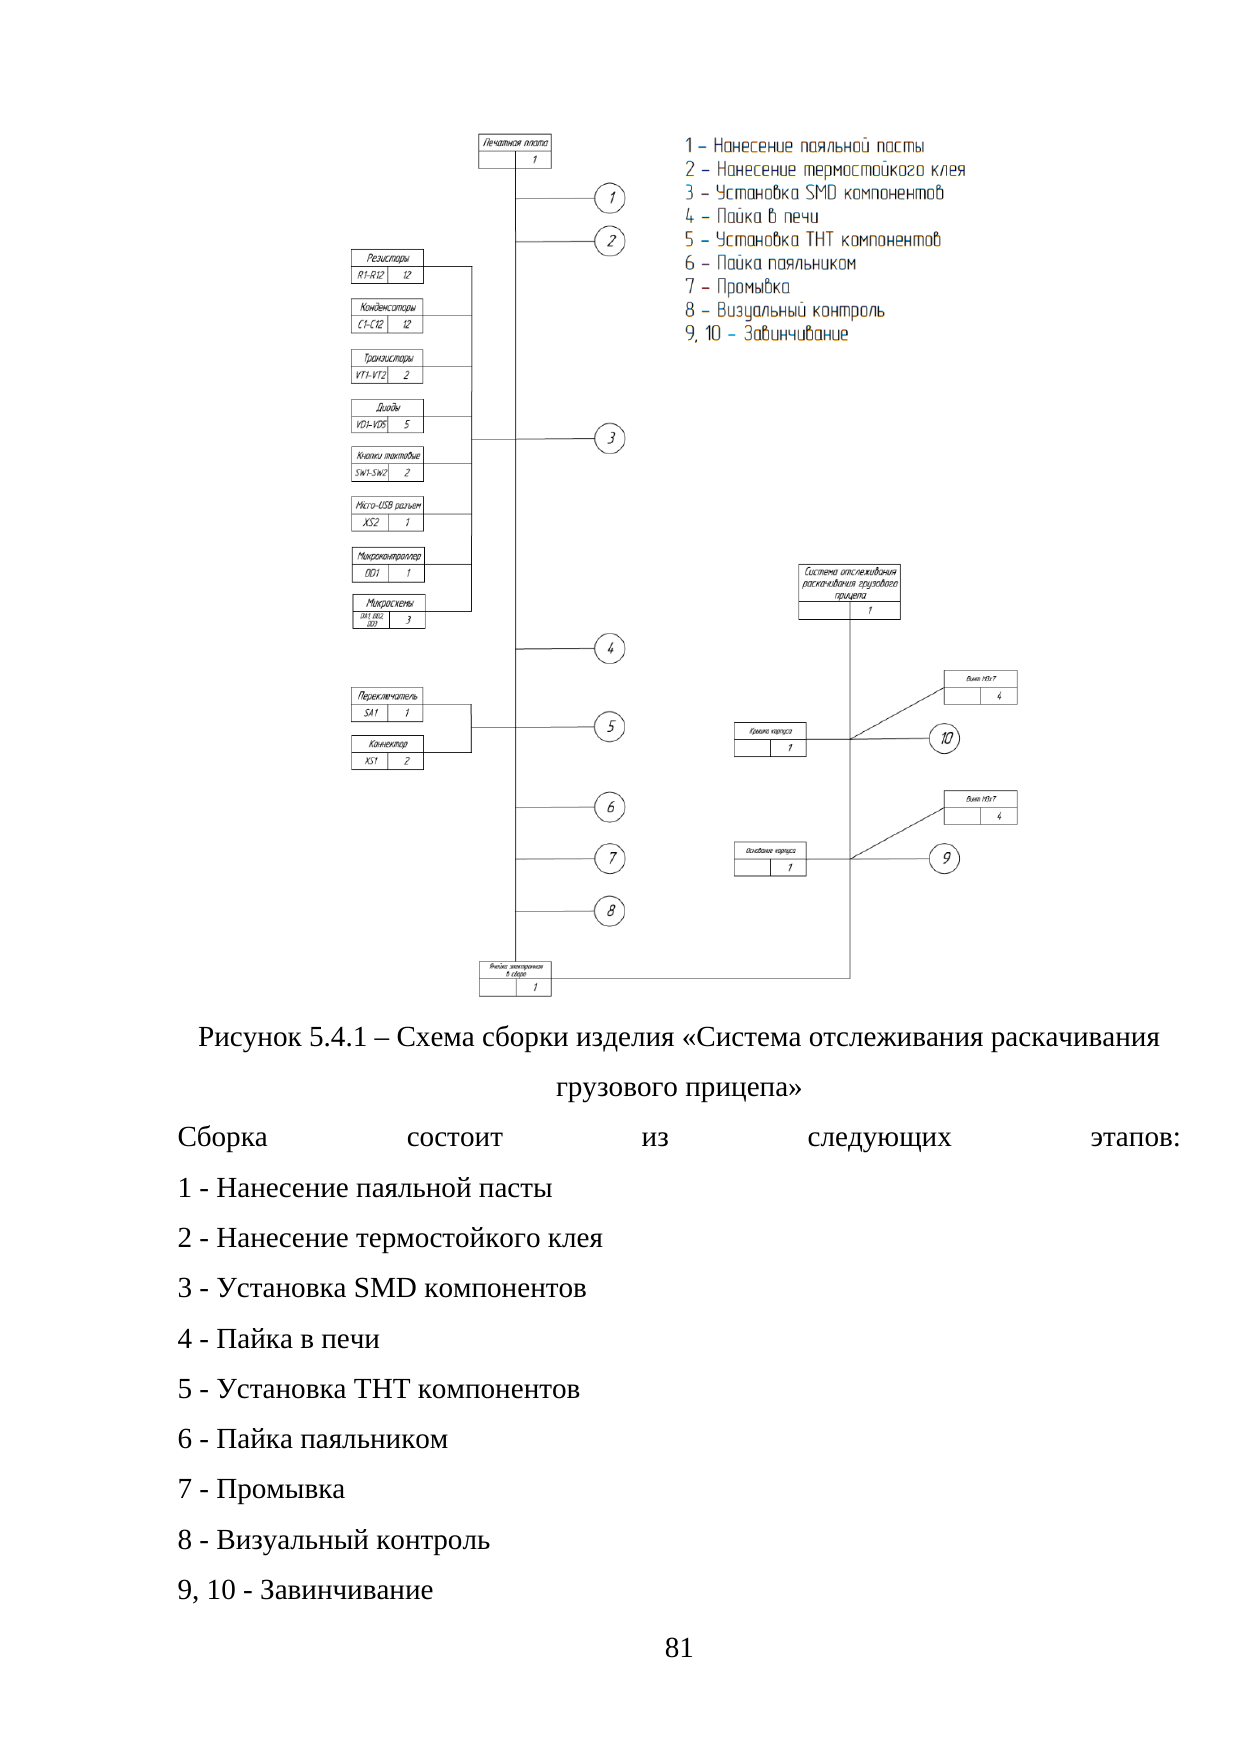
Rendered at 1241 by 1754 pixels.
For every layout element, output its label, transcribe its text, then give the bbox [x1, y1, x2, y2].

text 7 - Промывка [177, 1472, 1181, 1505]
text Сборка состоит из следующих этапов: 1 - Нанесение паяльной пасты [177, 1119, 1181, 1203]
text 5 - Установка THT компонентов [177, 1371, 1181, 1404]
text 8 - Визуальный контроль [177, 1522, 1181, 1556]
text 2 - Нанесение термостойкого клея [177, 1220, 1181, 1254]
text Рисунок 5.4.1 – Схема сборки изделия «Система отслеживания раскачивания грузового прицепа» [177, 1019, 1181, 1103]
text 4 - Пайка в печи [177, 1321, 1181, 1354]
text 3 - Установка SMD компонентов [177, 1270, 1181, 1304]
text 9, 10 - Завинчивание [177, 1572, 1181, 1606]
picture [336, 127, 1024, 1001]
text 6 - Пайка паяльником [177, 1421, 1181, 1455]
